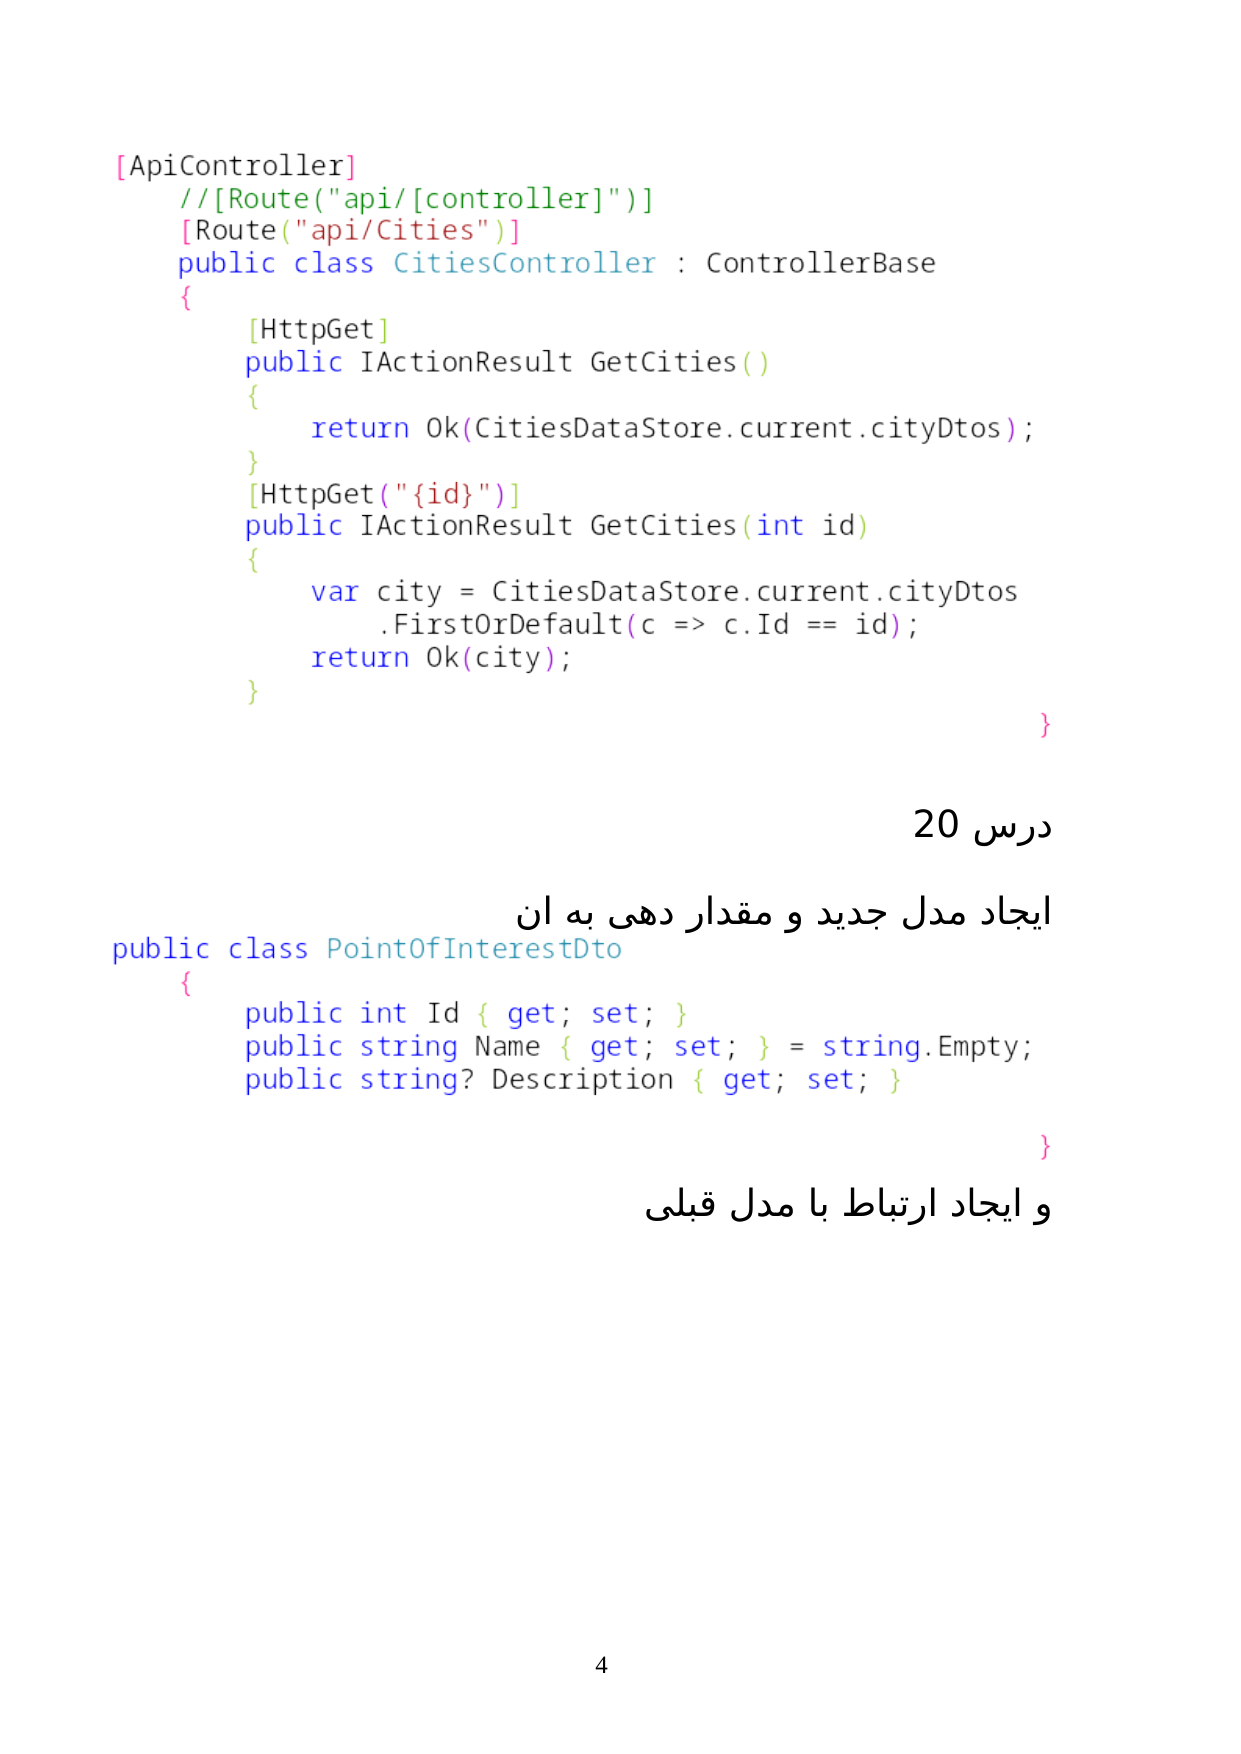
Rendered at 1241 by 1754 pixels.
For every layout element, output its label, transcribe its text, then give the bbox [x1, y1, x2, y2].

text و ایجاد ارتباط با مدل قبلی [150, 1181, 1053, 1225]
text درس 20 [150, 802, 1053, 846]
text ایجاد مدل جدید و مقدار دهی به ان [150, 889, 1053, 933]
